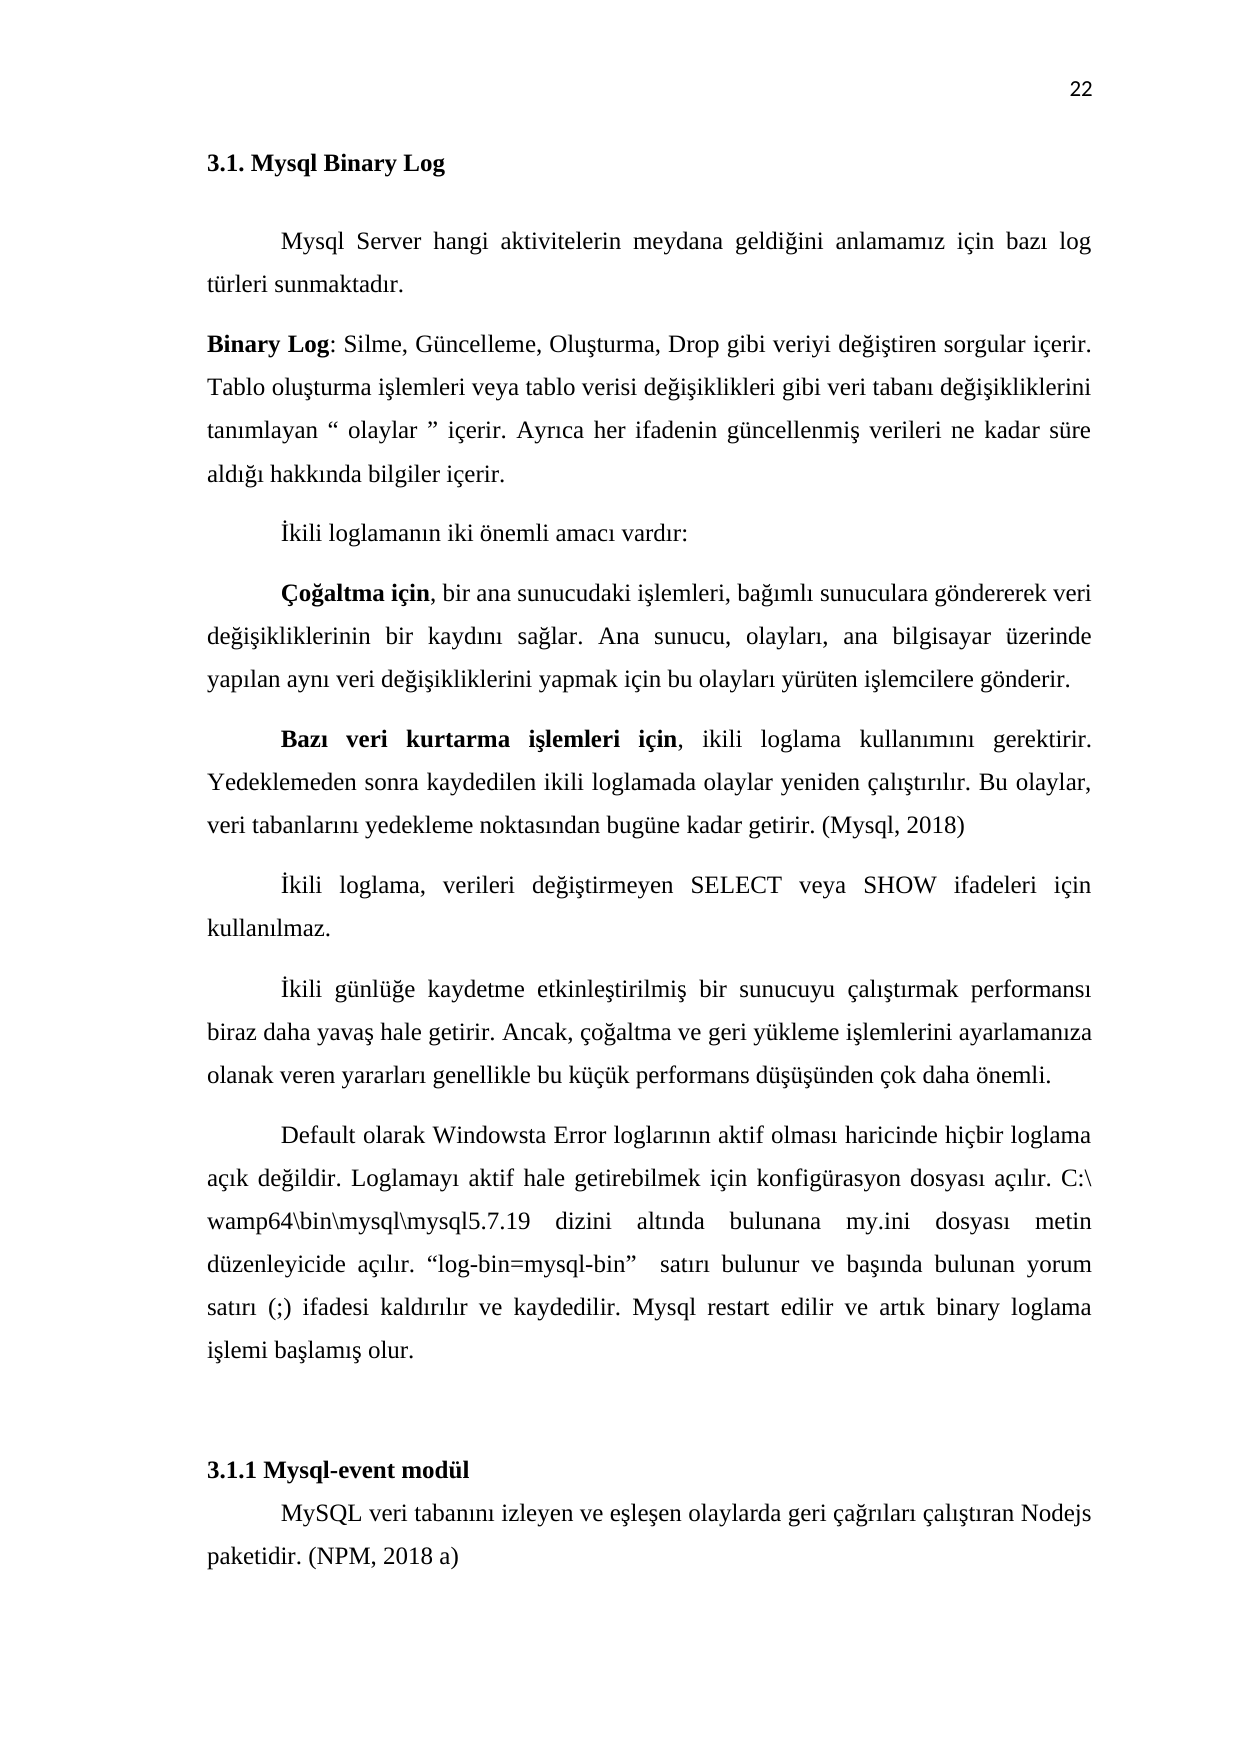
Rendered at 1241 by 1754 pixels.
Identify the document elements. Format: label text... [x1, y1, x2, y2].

text Mysql Server hangi aktivitelerin meydana geldiğini anlamamız için bazı log türleri sunmaktadır. [207, 226, 1092, 298]
text İkili loglama, verileri değiştirmeyen SELECT veya SHOW ifadeleri için kullanılmaz. [207, 870, 1092, 943]
subtitle 3.1. Mysql Binary Log [207, 148, 1092, 176]
text Bazı veri kurtarma işlemleri için, ikili loglama kullanımını gerektirir. Yedeklemeden sonra kaydedilen ikili loglamada olaylar yeniden çalıştırılır. Bu olaylar, veri tabanlarını yedekleme noktasından bugüne kadar getirir. (Mysql, 2018) [207, 724, 1092, 839]
text MySQL veri tabanını izleyen ve eşleşen olaylarda geri çağrıları çalıştıran Nodejs paketidir. (NPM, 2018 a) [207, 1498, 1092, 1570]
text Default olarak Windowsta Error loglarının aktif olması haricinde hiçbir loglama açık değildir. Loglamayı aktif hale getirebilmek için konfigürasyon dosyası açılır. C:\wamp64\bin\mysql\mysql5.7.19 dizini altında bulunana my.ini dosyası metin düzenleyicide açılır. “log-bin=mysql-bin” satırı bulunur ve başında bulunan yorum satırı (;) ifadesi kaldırılır ve kaydedilir. Mysql restart edilir ve artık binary loglama işlemi başlamış olur. [207, 1120, 1092, 1364]
text Binary Log: Silme, Güncelleme, Oluşturma, Drop gibi veriyi değiştiren sorgular içerir. Tablo oluşturma işlemleri veya tablo verisi değişiklikleri gibi veri tabanı değişikliklerini tanımlayan “ olaylar ” içerir. Ayrıca her ifadenin güncellenmiş verileri ne kadar süre aldığı hakkında bilgiler içerir. [207, 329, 1092, 487]
subtitle 3.1.1 Mysql-event modül [207, 1455, 1092, 1484]
text Çoğaltma için, bir ana sunucudaki işlemleri, bağımlı sunuculara göndererek veri değişikliklerinin bir kaydını sağlar. Ana sunucu, olayları, ana bilgisayar üzerinde yapılan aynı veri değişikliklerini yapmak için bu olayları yürüten işlemcilere gönderir. [207, 578, 1092, 693]
text İkili loglamanın iki önemli amacı vardır: [207, 518, 1092, 547]
text İkili günlüğe kaydetme etkinleştirilmiş bir sunucuyu çalıştırmak performansı biraz daha yavaş hale getirir. Ancak, çoğaltma ve geri yükleme işlemlerini ayarlamanıza olanak veren yararları genellikle bu küçük performans düşüşünden çok daha önemli. [207, 974, 1092, 1089]
